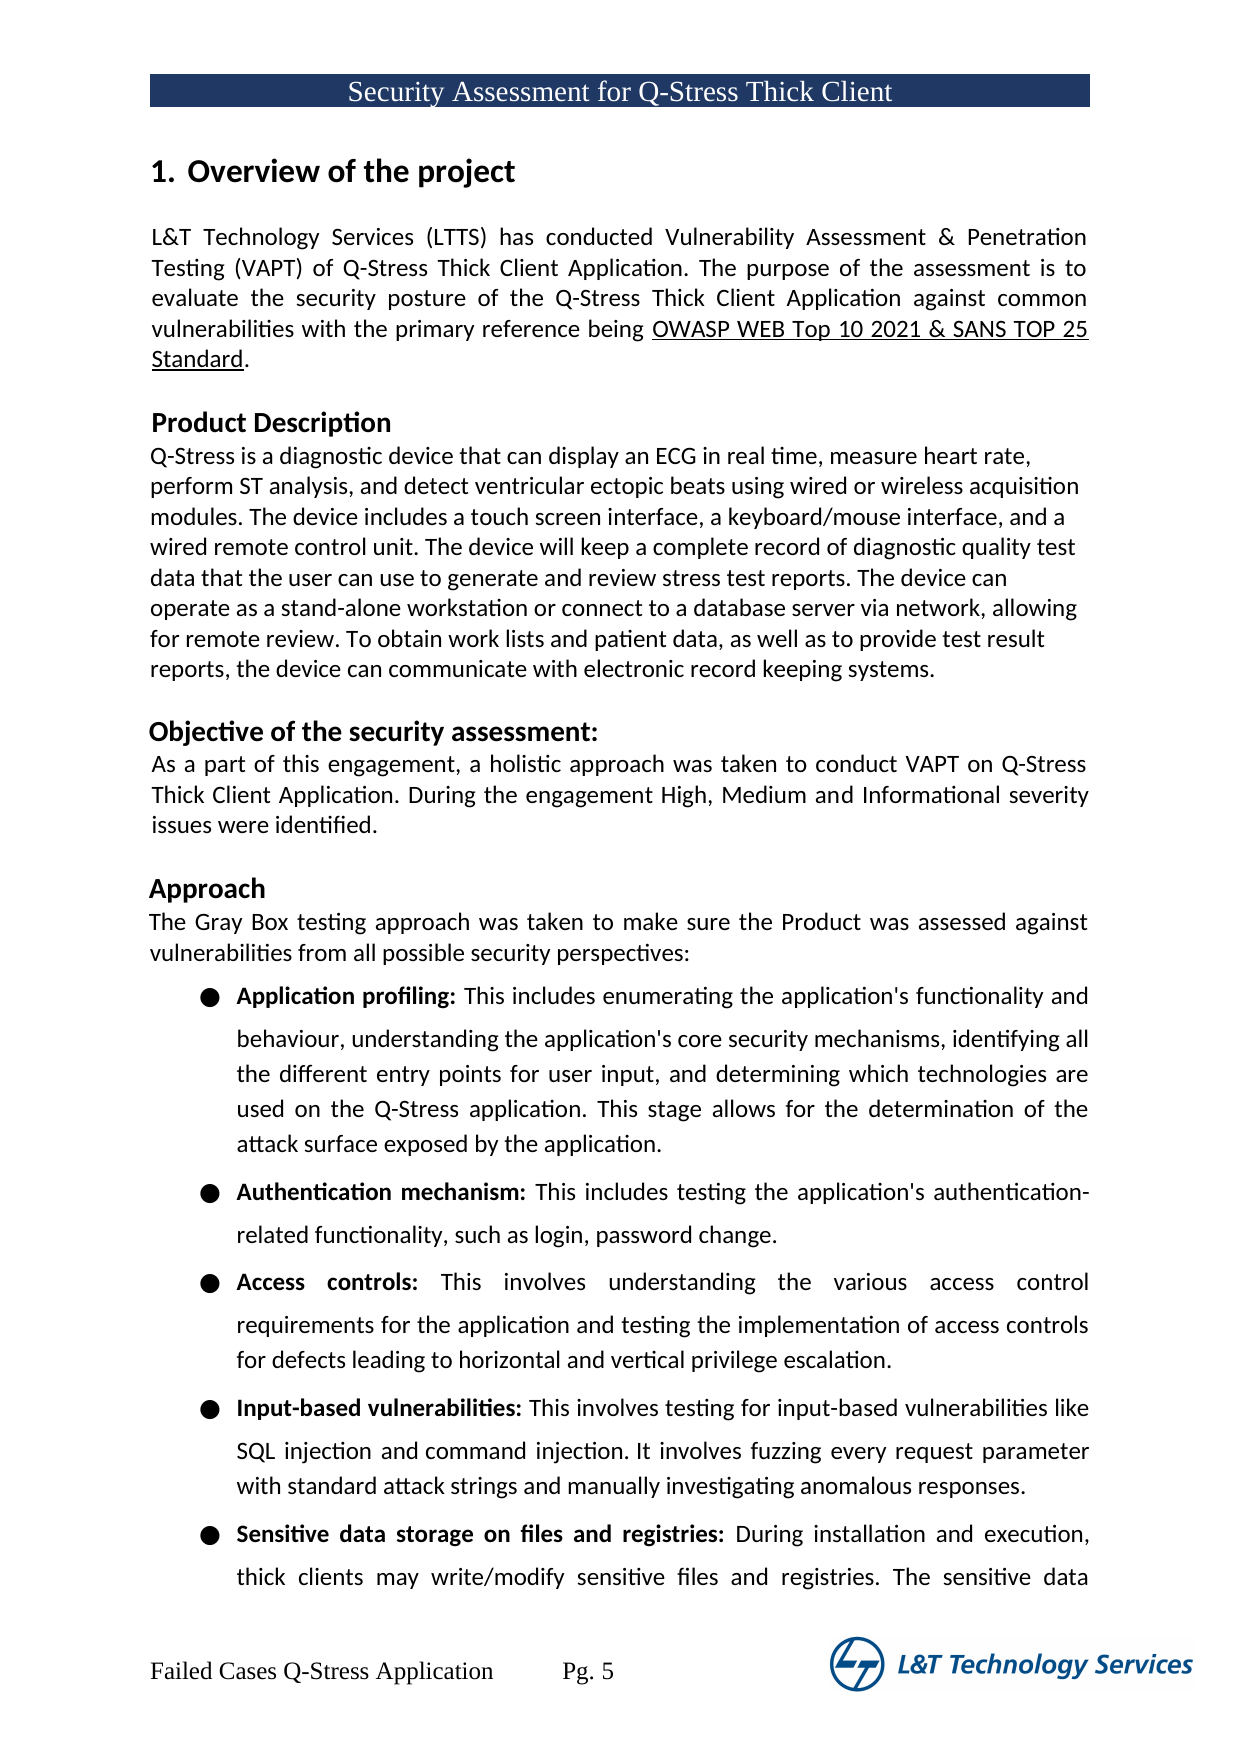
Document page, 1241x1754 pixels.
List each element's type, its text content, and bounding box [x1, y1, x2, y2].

text The Gray Box testing approach was taken to make sure the Product was assessed against vulnerabilities from all possible security perspectives: [148, 906, 1090, 967]
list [199, 1505, 1090, 1591]
list Access controls: This involves understanding the various access control requirements for the application and testing the implementation of access controls for defects leading to horizontal and vertical privilege escalation. [199, 1254, 1090, 1375]
list Authentication mechanism: This includes testing the application's authentication-related functionality, such as login, password change. [199, 1163, 1090, 1249]
text Q-Stress is a diagnostic device that can display an ECG in real time, measure heart rate, perform ST analysis, and detect ventricular ectopic beats using wired or wireless acquisition modules. The device includes a touch screen interface, a keyboard/mouse interface, and a wired remote control unit. The device will keep a complete record of diagnostic quality test data that the user can use to generate and review stress test reports. The device can operate as a stand-alone workstation or connect to a database server via network, allowing for remote review. To obtain work lists and patient data, as well as to provide test result reports, the device can communicate with electronic record keeping systems. [150, 440, 1090, 684]
list Application profiling: This includes enumerating the application's functionality and behaviour, understanding the application's core security mechanisms, identifying all the different entry points for user input, and determining which technologies are used on the Q-Stress application. This stage allows for the determination of the attack surface exposed by the application. [199, 967, 1090, 1158]
list Input-based vulnerabilities: This involves testing for input-based vulnerabilities like SQL injection and command injection. It involves fuzzing every request parameter with standard attack strings and manually investigating anomalous responses. [199, 1379, 1090, 1501]
text Product Description [151, 404, 1089, 440]
text Objective of the security assessment: [148, 713, 1090, 748]
text L&T Technology Services (LTTS) has conducted Vulnerability Assessment & Penetration Testing (VAPT) of Q-Stress Thick Client Application. The purpose of the assessment is to evaluate the security posture of the Q-Stress Thick Client Application against common vulnerabilities with the primary reference being OWASP WEB Top 10 2021 & SANS TOP 25 Standard. [151, 221, 1089, 374]
picture [827, 1636, 1195, 1692]
text As a part of this engagement, a holistic approach was taken to conduct VAPT on Q-Stress Thick Client Application. During the engagement High, Medium and Informational severity issues were identified. [151, 748, 1089, 840]
text Approach [148, 871, 1090, 906]
subtitle Overview of the project [150, 150, 1090, 191]
